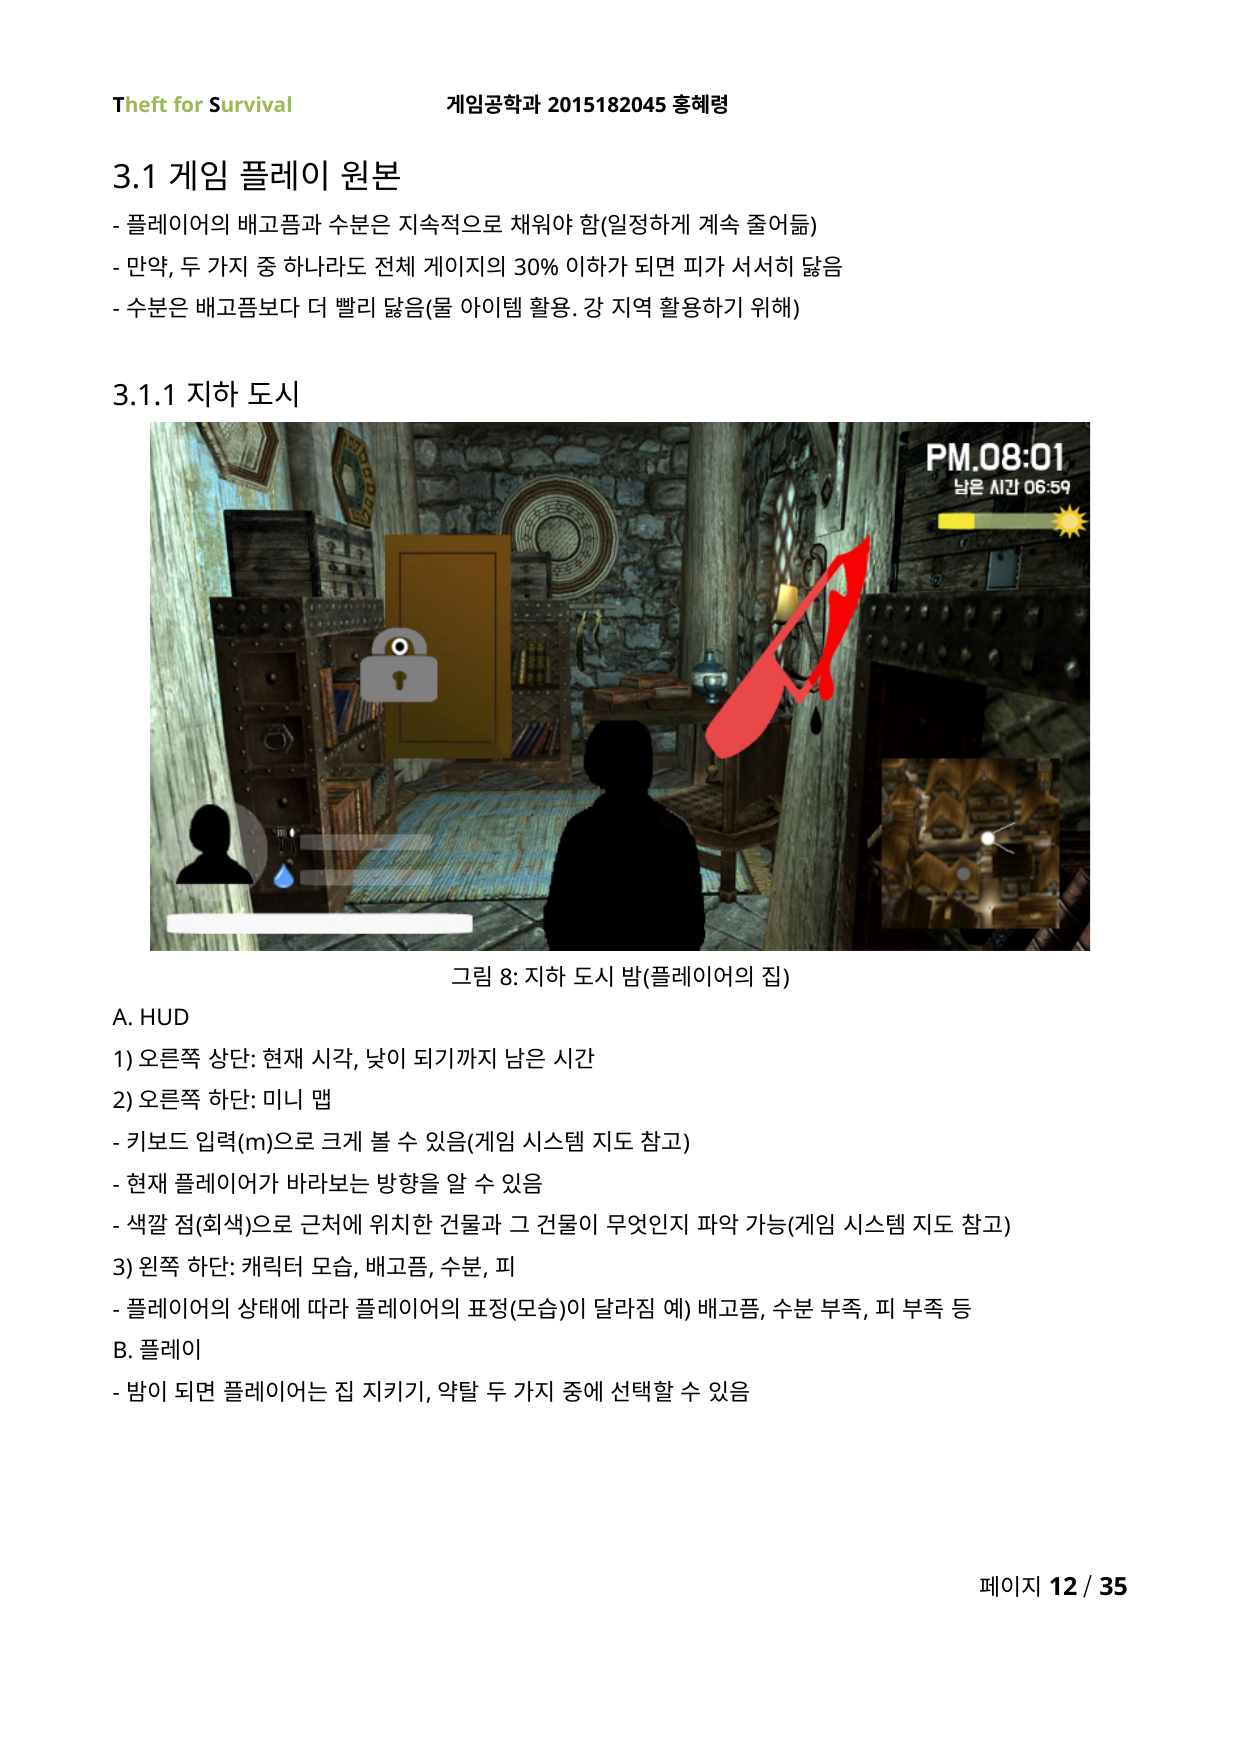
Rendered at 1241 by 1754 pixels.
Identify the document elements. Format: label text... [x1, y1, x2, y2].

subtitle 3.1.1 지하 도시 [112, 371, 1128, 414]
picture [150, 422, 1091, 951]
text A. HUD [112, 1001, 1128, 1032]
text - 만약, 두 가지 중 하나라도 전체 게이지의 30% 이하가 되면 피가 서서히 닳음 [112, 248, 1128, 282]
text - 밤이 되면 플레이어는 집 지키기, 약탈 두 가지 중에 선택할 수 있음 [112, 1374, 1128, 1407]
text - 플레이어의 상태에 따라 플레이어의 표정(모습)이 달라짐 예) 배고픔, 수분 부족, 피 부족 등 [112, 1291, 1128, 1324]
text - 키보드 입력(m)으로 크게 볼 수 있음(게임 시스템 지도 참고) [112, 1124, 1128, 1157]
subtitle 3.1 게임 플레이 원본 [112, 150, 1128, 198]
text 2) 오른쪽 하단: 미니 맵 [112, 1082, 1128, 1116]
text 1) 오른쪽 상단: 현재 시각, 낮이 되기까지 남은 시간 [112, 1041, 1128, 1074]
text - 플레이어의 배고픔과 수분은 지속적으로 채워야 함(일정하게 계속 줄어듦) [112, 207, 1128, 240]
text 3) 왼쪽 하단: 캐릭터 모습, 배고픔, 수분, 피 [112, 1249, 1128, 1282]
text 그림 8: 지하 도시 밤(플레이어의 집) [112, 959, 1128, 993]
text B. 플레이 [112, 1332, 1128, 1366]
text - 현재 플레이어가 바라보는 방향을 알 수 있음 [112, 1166, 1128, 1199]
text - 색깔 점(회색)으로 근처에 위치한 건물과 그 건물이 무엇인지 파악 가능(게임 시스템 지도 참고) [112, 1207, 1128, 1241]
text - 수분은 배고픔보다 더 빨리 닳음(물 아이템 활용. 강 지역 활용하기 위해) [112, 290, 1128, 323]
